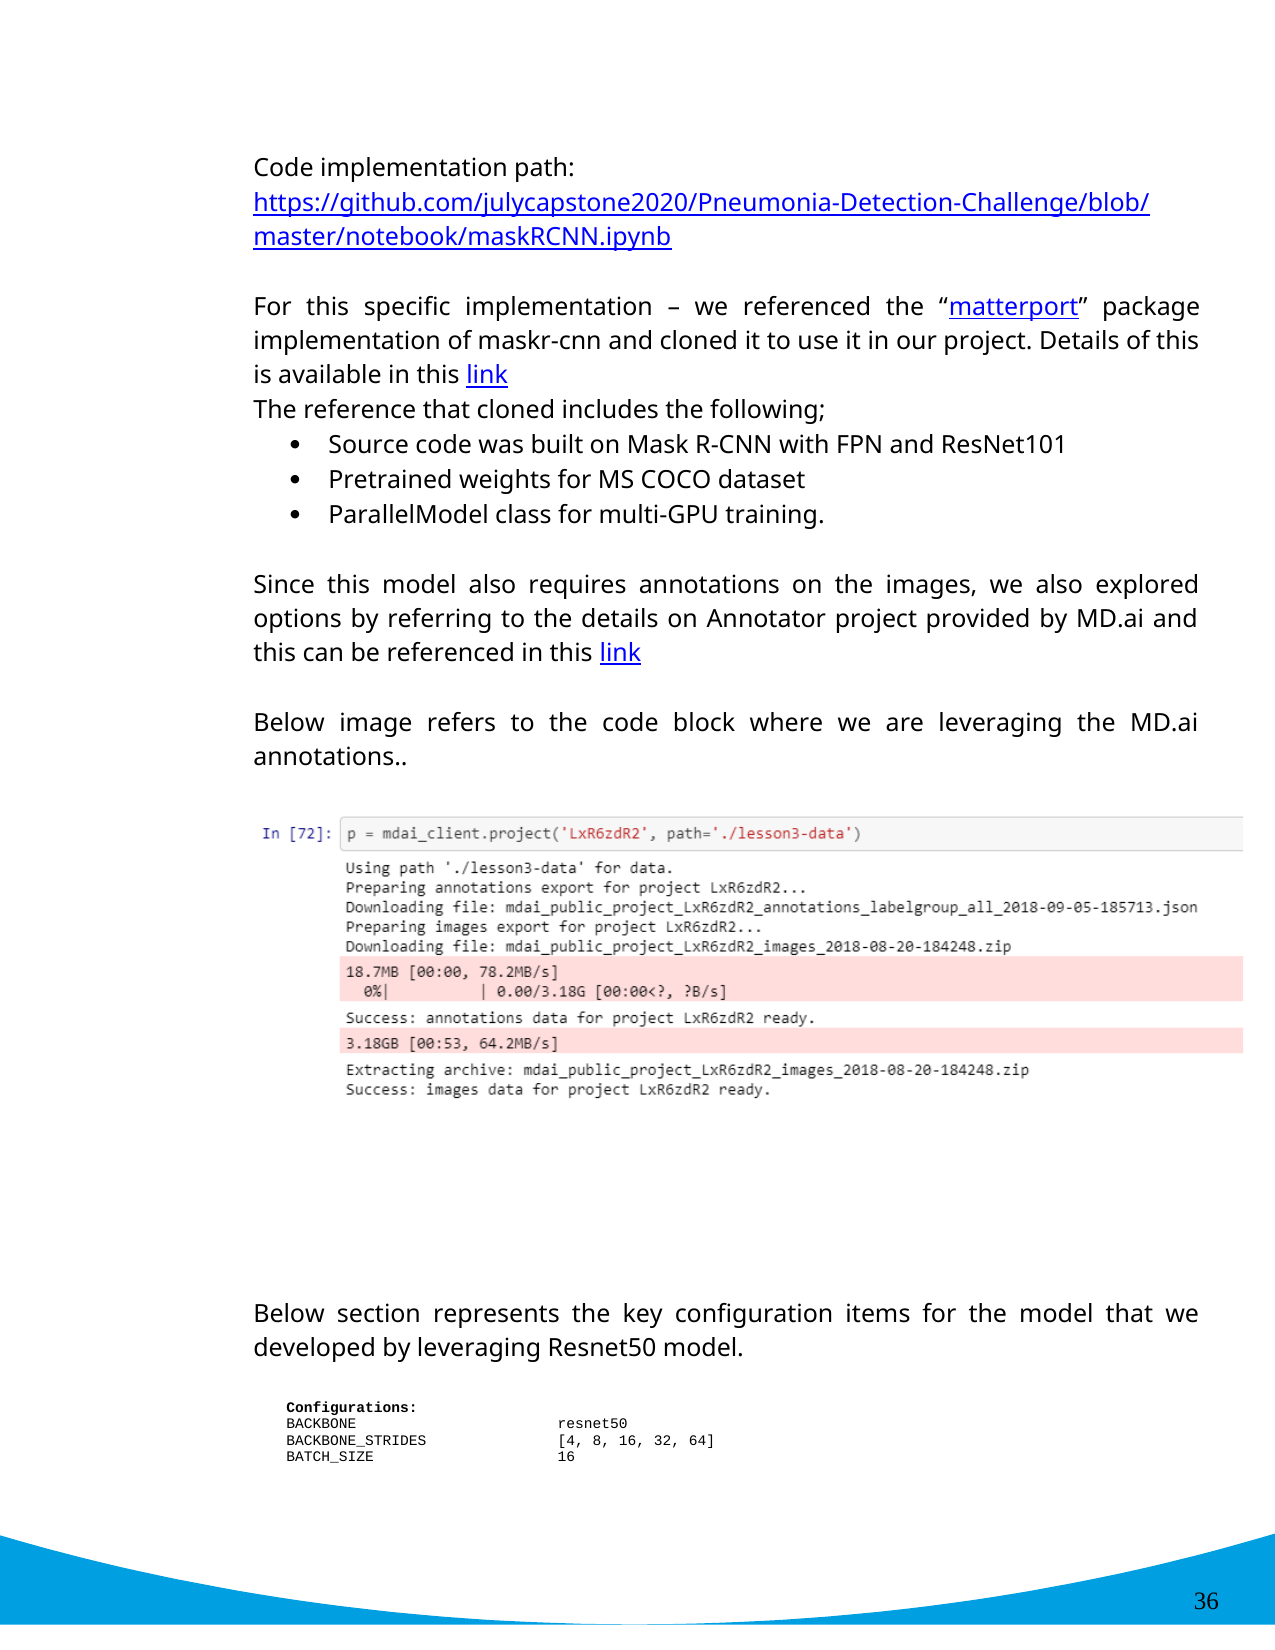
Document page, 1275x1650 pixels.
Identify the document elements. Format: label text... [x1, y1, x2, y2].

text BATCH_SIZE 16 [286, 1449, 1200, 1466]
subtitle The reference that cloned includes the following; [253, 392, 1200, 426]
text BACKBONE_STRIDES [4, 8, 16, 32, 64] [286, 1433, 1200, 1449]
subtitle Code implementation path: [253, 150, 1200, 184]
subtitle For this specific implementation – we referenced the “matterport” package implementation of maskr-cnn and cloned it to use it in our project. Details of this is available in this link [253, 289, 1200, 391]
subtitle Below image refers to the code block where we are leveraging the MD.ai annotations.. [253, 704, 1200, 772]
subtitle ParallelModel class for multi-GPU training. [291, 496, 1200, 531]
text BACKBONE resnet50 [286, 1416, 1200, 1433]
subtitle Pretrained weights for MS COCO dataset [291, 462, 1200, 496]
subtitle Since this model also requires annotations on the images, we also explored options by referring to the details on Annotator project provided by MD.ai and this can be referenced in this link [253, 566, 1200, 668]
subtitle Below section represents the key configuration items for the model that we developed by leveraging Resnet50 model. [253, 1296, 1200, 1364]
subtitle https://github.com/julycapstone2020/Pneumonia-Detection-Challenge/blob/master/notebook/maskRCNN.ipynb [253, 185, 1200, 253]
subtitle Source code was built on Mask R-CNN with FPN and ResNet101 [291, 427, 1200, 461]
text Configurations: [286, 1400, 1200, 1416]
picture [253, 808, 1244, 1112]
